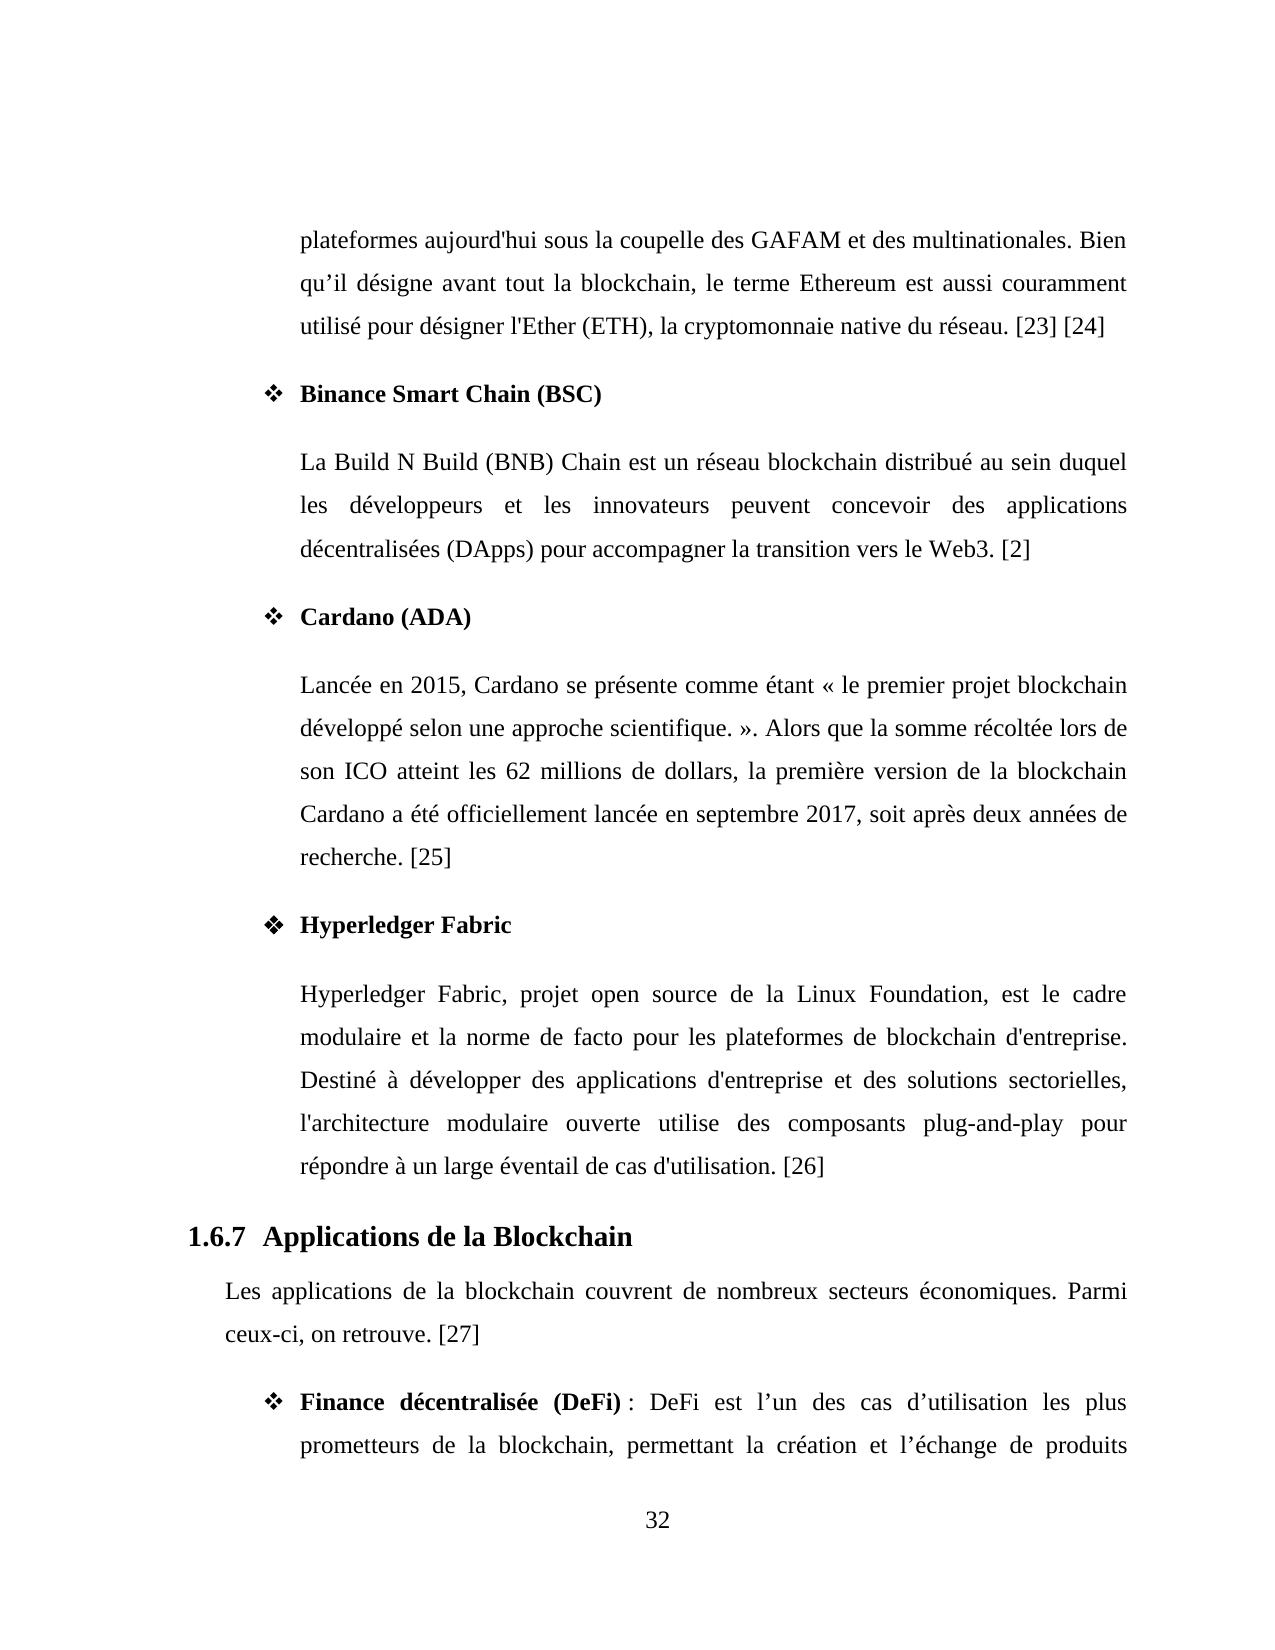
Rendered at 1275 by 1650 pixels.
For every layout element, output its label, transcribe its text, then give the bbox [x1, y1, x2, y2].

text Les applications de la blockchain couvrent de nombreux secteurs économiques. Parmi ceux-ci, on retrouve. [225, 1276, 1128, 1348]
text Hyperledger Fabric, projet open source de la Linux Foundation, est le cadre modulaire et la norme de facto pour les plateformes de blockchain d'entreprise. Destiné à développer des applications d'entreprise et des solutions sectorielles, l'architecture modulaire ouverte utilise des composants plug-and-play pour répondre à un large éventail de cas d'utilisation. [300, 979, 1128, 1180]
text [300, 225, 1128, 340]
list Binance Smart Chain (BSC) [262, 379, 1128, 408]
subtitle Applications de la Blockchain [187, 1219, 1128, 1253]
text Lancée en 2015, Cardano se présente comme étant « le premier projet blockchain développé selon une approche scientifique. ». Alors que la somme récoltée lors de son ICO atteint les 62 millions de dollars, la première version de la blockchain Cardano a été officiellement lancée en septembre 2017, soit après deux années de recherche. [300, 670, 1128, 871]
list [262, 1387, 1128, 1459]
list Cardano (ADA) [262, 602, 1128, 631]
text La Build N Build (BNB) Chain est un réseau blockchain distribué au sein duquel les développeurs et les innovateurs peuvent concevoir des applications décentralisées (DApps) pour accompagner la transition vers le Web3. [300, 447, 1128, 562]
list Hyperledger Fabric [262, 911, 1128, 939]
